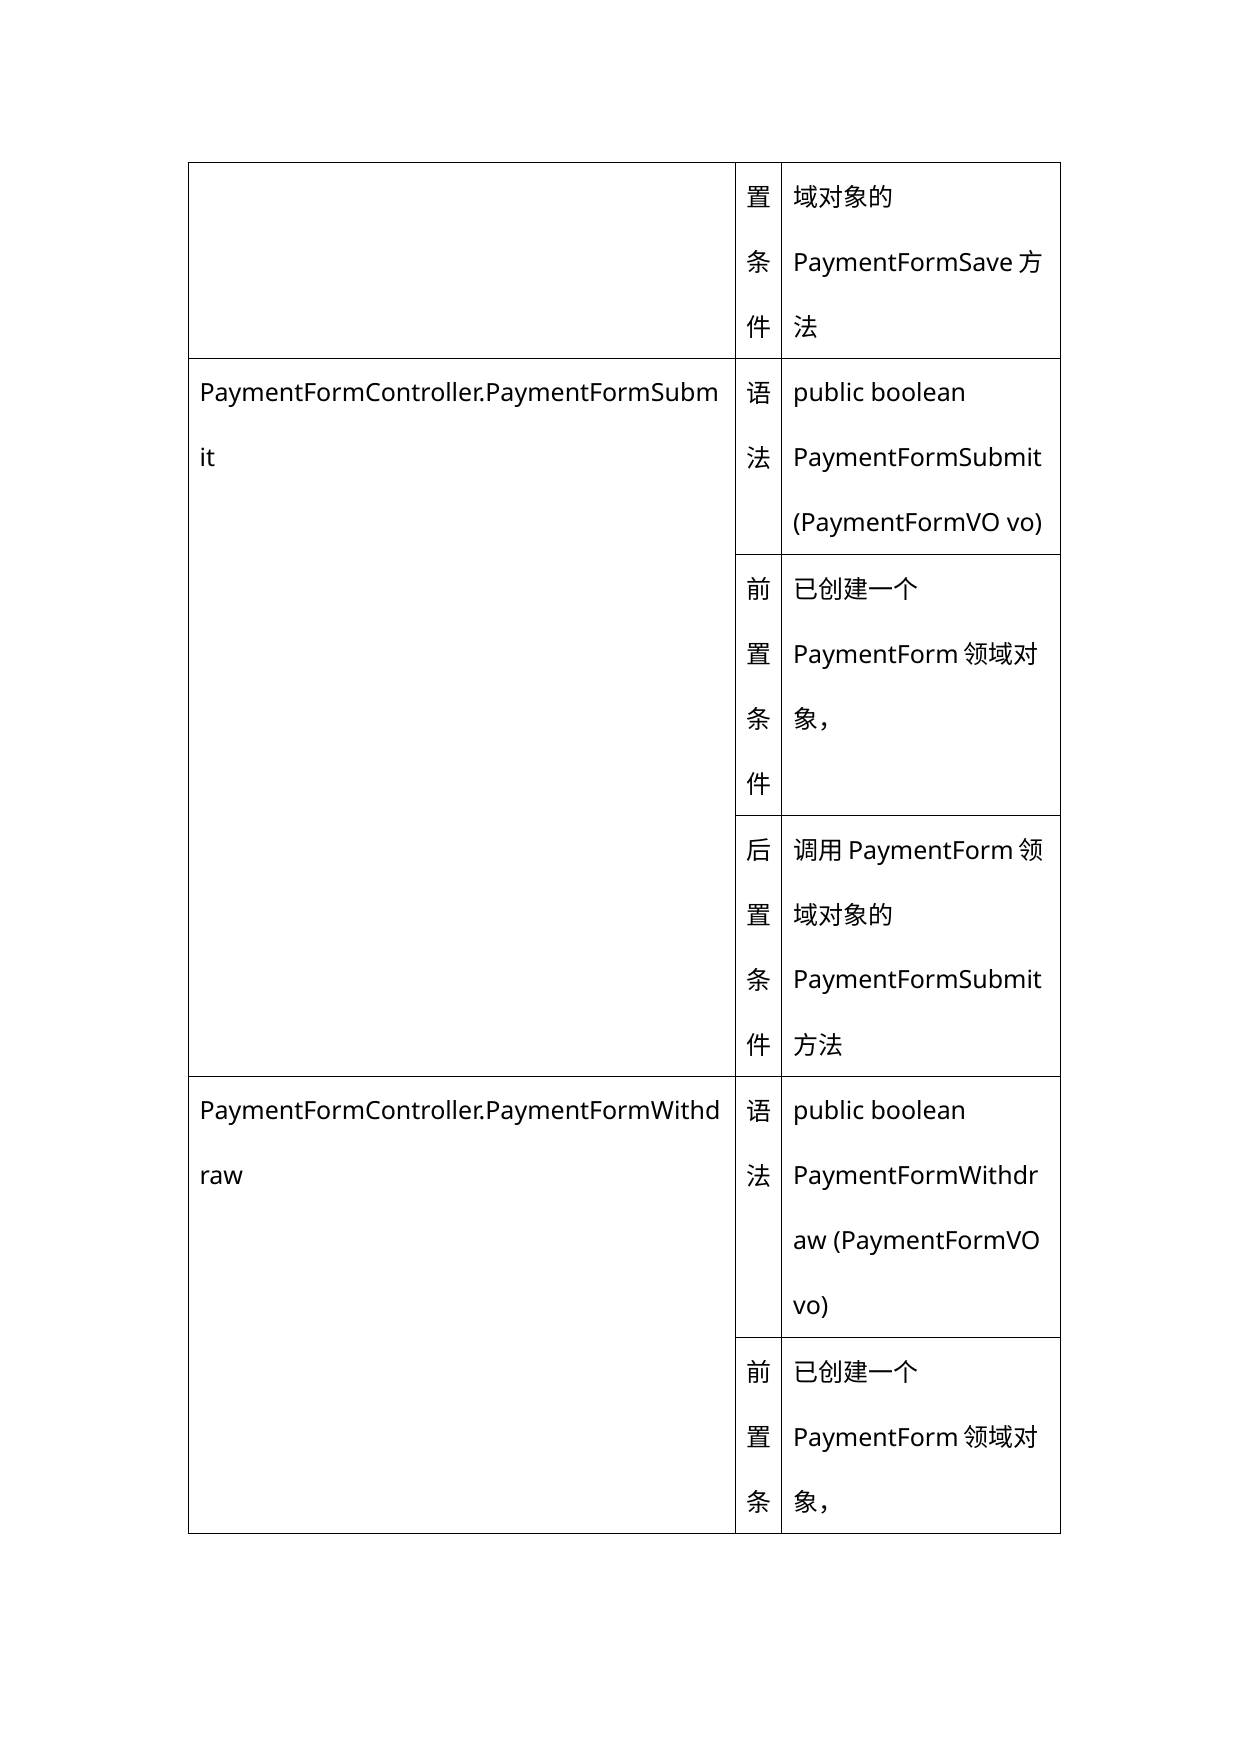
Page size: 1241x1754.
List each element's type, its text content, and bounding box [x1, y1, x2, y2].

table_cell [782, 163, 1060, 358]
table_cell 前置条件 [736, 1338, 781, 1533]
table_cell 调用PaymentForm领域对象的PaymentFormSubmit方法 [782, 816, 1060, 1076]
table_cell 语法 [736, 1077, 781, 1337]
table_cell PaymentFormController.PaymentFormSubmit [189, 359, 735, 1076]
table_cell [782, 1338, 1060, 1533]
table_cell 前置条件 [736, 555, 781, 815]
table_cell 后置条件 [736, 816, 781, 1076]
table_cell 语法 [736, 359, 781, 554]
table_cell public boolean PaymentFormWithdraw (PaymentFormVO vo) [782, 1077, 1060, 1337]
table_cell 已创建一个PaymentForm领域对象， [782, 555, 1060, 815]
table_cell PaymentFormController.PaymentFormWithdraw [189, 1077, 735, 1533]
table_cell 后置条件 [736, 163, 781, 358]
table_cell public boolean PaymentFormSubmit (PaymentFormVO vo) [782, 359, 1060, 554]
